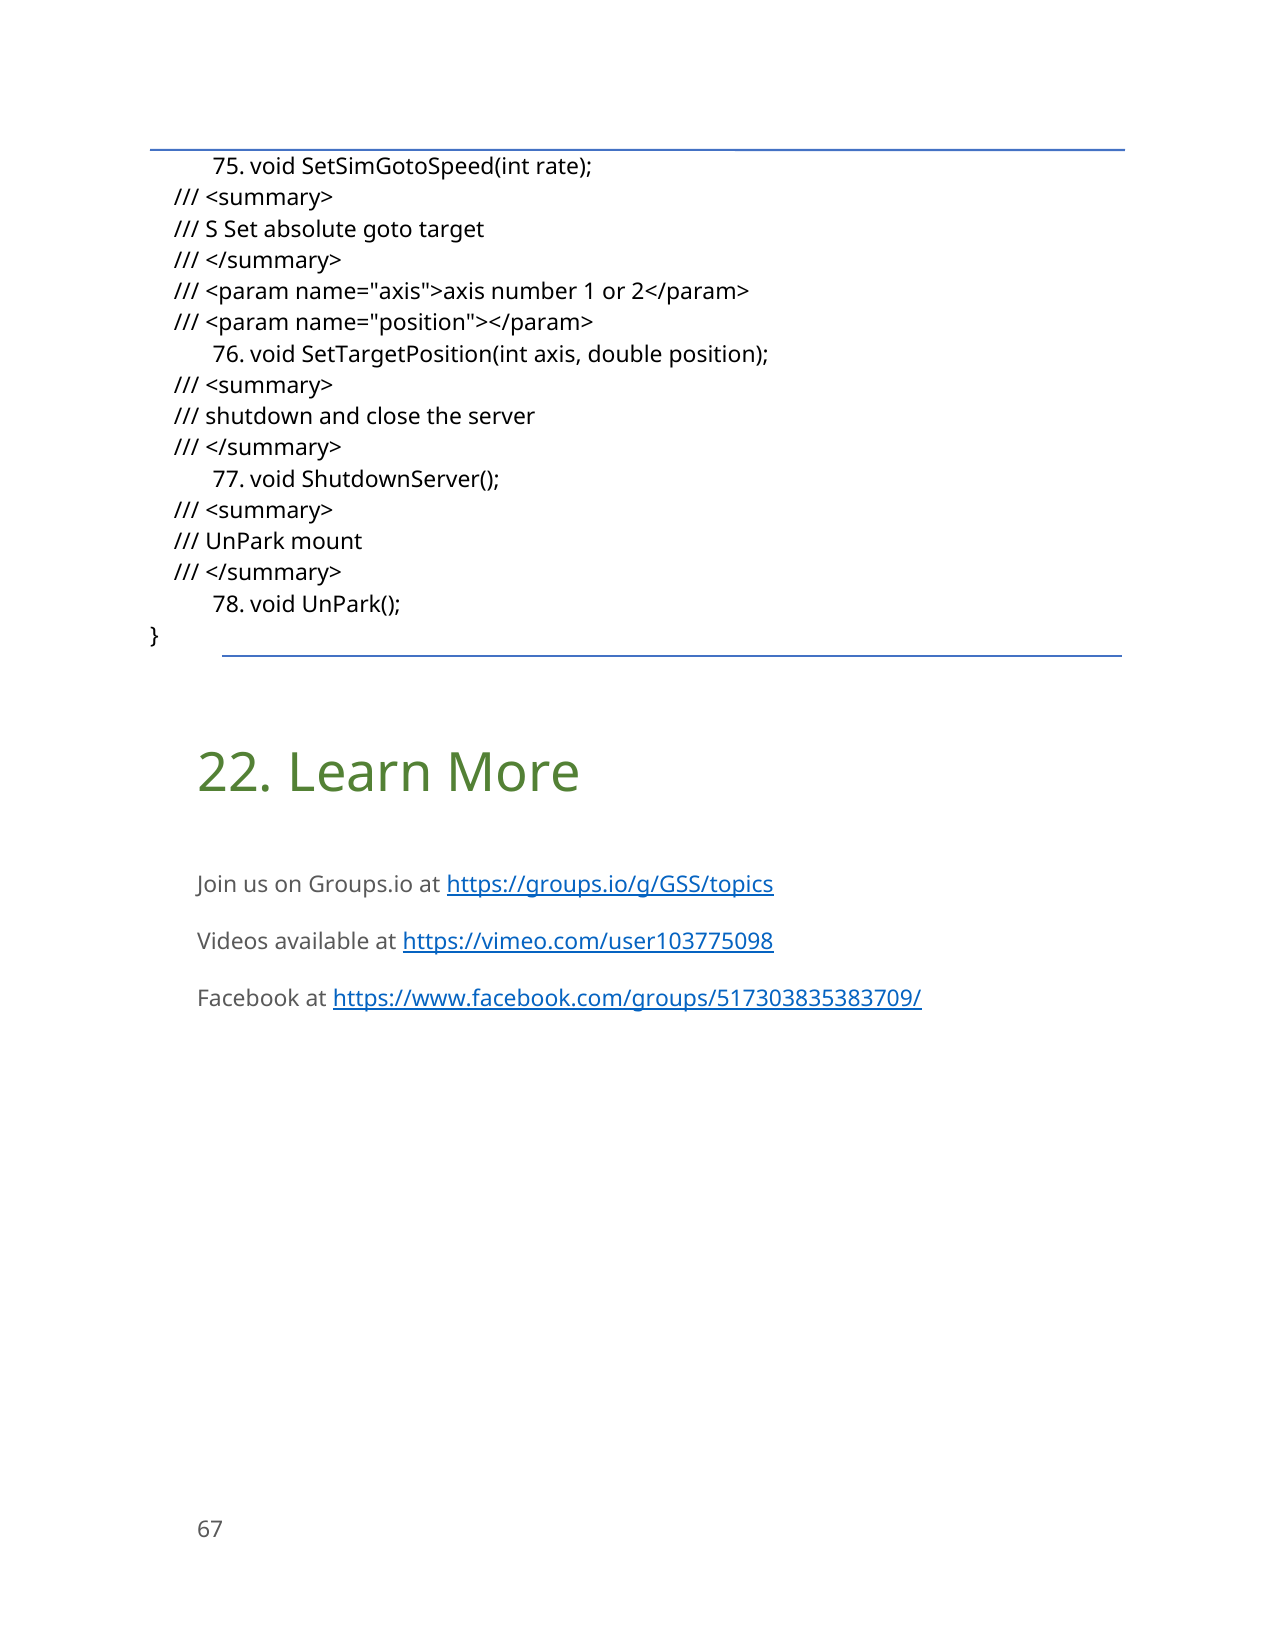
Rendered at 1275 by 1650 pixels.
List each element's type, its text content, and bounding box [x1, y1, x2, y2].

list void ShutdownServer(); [212, 462, 1125, 494]
list void SetTargetPosition(int axis, double position); [212, 337, 1125, 369]
text /// shutdown and close the server [150, 400, 1125, 431]
text Join us on Groups.io at https://groups.io/g/GSS/topics [197, 868, 1125, 899]
text /// S Set absolute goto target [150, 212, 1125, 244]
text /// UnPark mount [150, 525, 1125, 556]
text /// </summary> [150, 556, 1125, 587]
text /// <summary> [150, 369, 1125, 400]
text /// </summary> [150, 244, 1125, 275]
list void SetSimGotoSpeed(int rate); [212, 150, 1125, 181]
text Videos available at https://vimeo.com/user103775098 [197, 925, 1125, 956]
text /// <summary> [150, 181, 1125, 212]
text /// </summary> [150, 431, 1125, 462]
subtitle Learn More [159, 733, 1125, 807]
text /// <summary> [150, 494, 1125, 525]
text /// <param name="position"></param> [150, 306, 1125, 337]
text Facebook at https://www.facebook.com/groups/517303835383709/ [197, 982, 1125, 1013]
list void UnPark(); [212, 587, 1125, 619]
text } [150, 619, 1125, 650]
text /// <param name="axis">axis number 1 or 2</param> [150, 275, 1125, 306]
